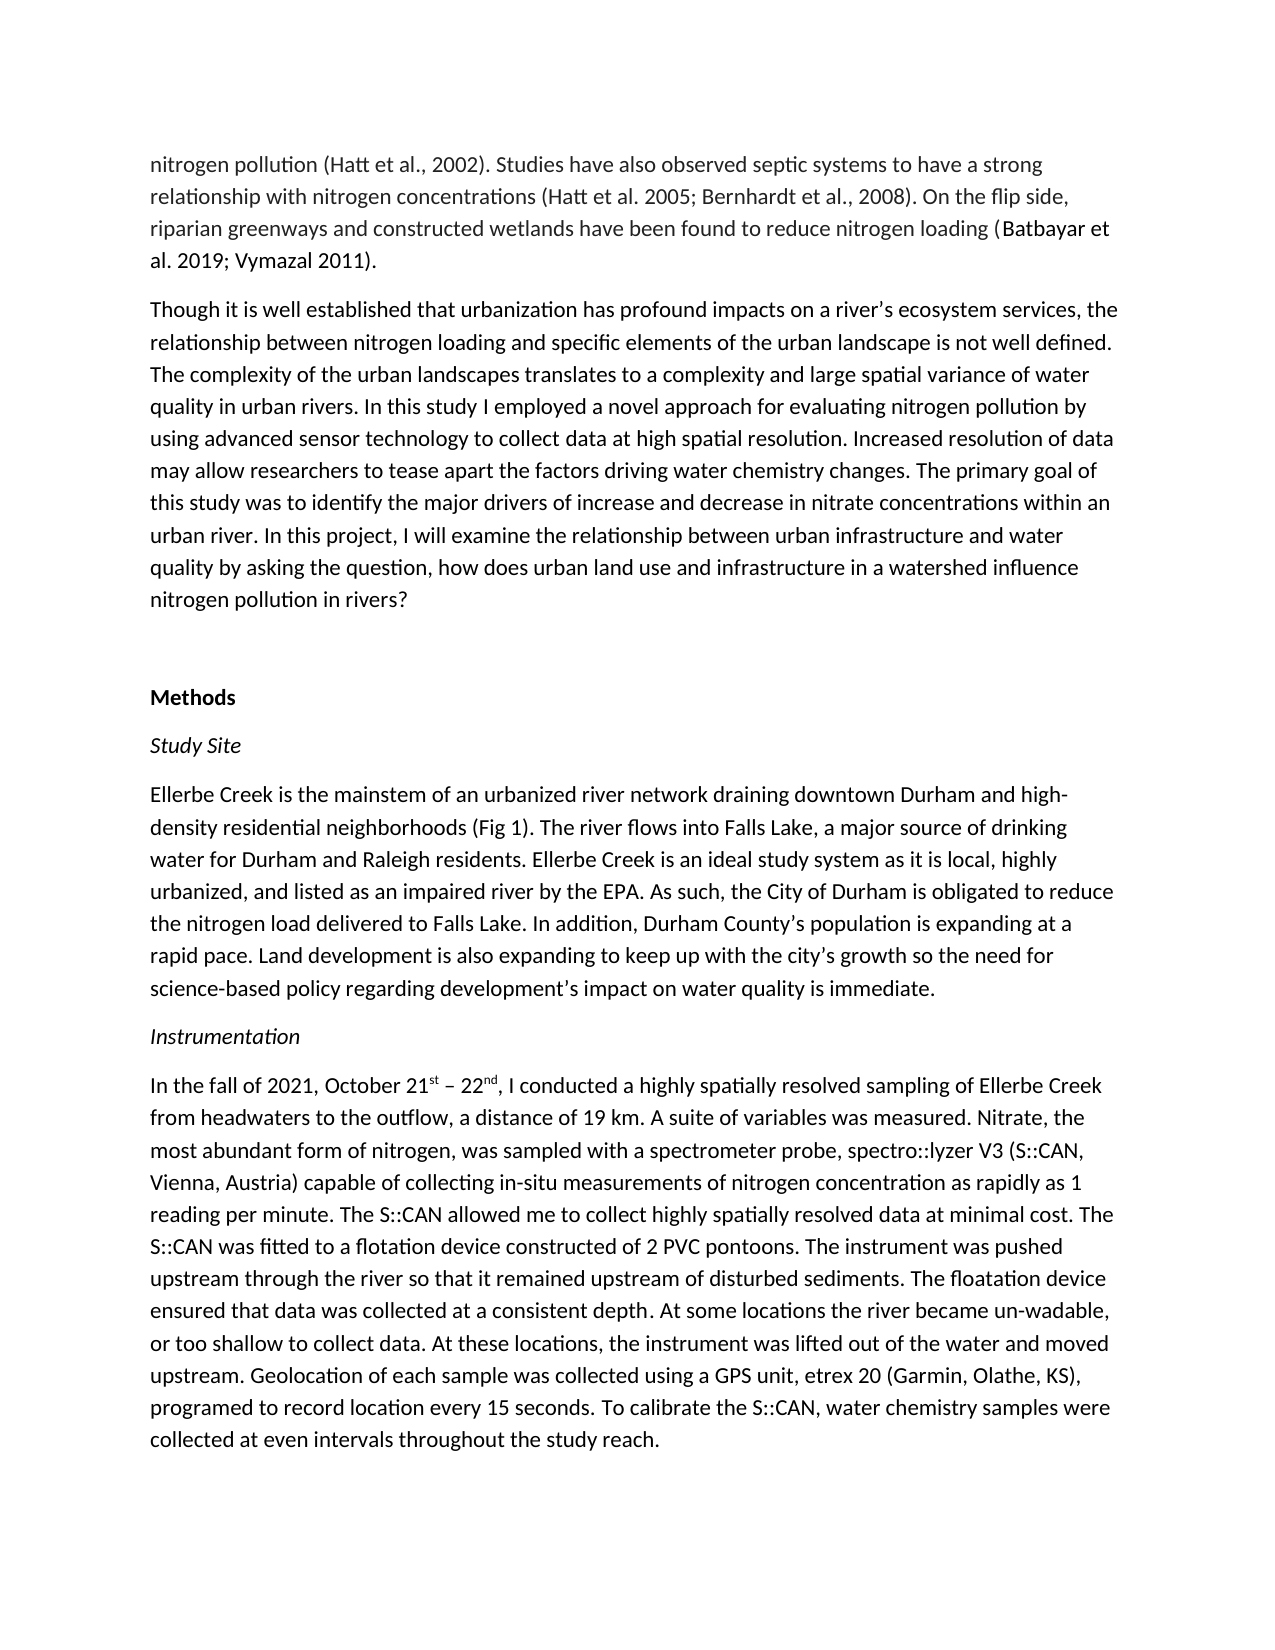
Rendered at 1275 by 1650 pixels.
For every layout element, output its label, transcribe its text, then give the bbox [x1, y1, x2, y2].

text Methods [150, 683, 1125, 711]
text In the fall of 2021, October 21st – 22nd, I conducted a highly spatially resolved sampling of Ellerbe Creek from headwaters to the outflow, a distance of 19 km. A suite of variables was measured. Nitrate, the most abundant form of nitrogen, was sampled with a spectrometer probe, spectro::lyzer V3 (S::CAN, Vienna, Austria) capable of collecting in-situ measurements of nitrogen concentration as rapidly as 1 reading per minute. The S::CAN allowed me to collect highly spatially resolved data at minimal cost. The S::CAN was fitted to a flotation device constructed of 2 PVC pontoons. The instrument was pushed upstream through the river so that it remained upstream of disturbed sediments. The floatation device ensured that data was collected at a consistent depth. At some locations the river became un-wadable, or too shallow to collect data. At these locations, the instrument was lifted out of the water and moved upstream. Geolocation of each sample was collected using a GPS unit, etrex 20 (Garmin, Olathe, KS), programed to record location every 15 seconds. To calibrate the S::CAN, water chemistry samples were collected at even intervals throughout the study reach. [150, 1071, 1125, 1453]
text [150, 150, 1125, 274]
text Instrumentation [150, 1022, 1125, 1051]
text Though it is well established that urbanization has profound impacts on a river’s ecosystem services, the relationship between nitrogen loading and specific elements of the urban landscape is not well defined. The complexity of the urban landscapes translates to a complexity and large spatial variance of water quality in urban rivers. In this study I employed a novel approach for evaluating nitrogen pollution by using advanced sensor technology to collect data at high spatial resolution. Increased resolution of data may allow researchers to tease apart the factors driving water chemistry changes. The primary goal of this study was to identify the major drivers of increase and decrease in nitrate concentrations within an urban river. In this project, I will examine the relationship between urban infrastructure and water quality by asking the question, how does urban land use and infrastructure in a watershed influence nitrogen pollution in rivers? [150, 295, 1125, 613]
text Study Site [150, 732, 1125, 760]
text Ellerbe Creek is the mainstem of an urbanized river network draining downtown Durham and high-density residential neighborhoods (Fig 1). The river flows into Falls Lake, a major source of drinking water for Durham and Raleigh residents. Ellerbe Creek is an ideal study system as it is local, highly urbanized, and listed as an impaired river by the EPA. As such, the City of Durham is obligated to reduce the nitrogen load delivered to Falls Lake. In addition, Durham County’s population is expanding at a rapid pace. Land development is also expanding to keep up with the city’s growth so the need for science-based policy regarding development’s impact on water quality is immediate. [150, 781, 1125, 1002]
